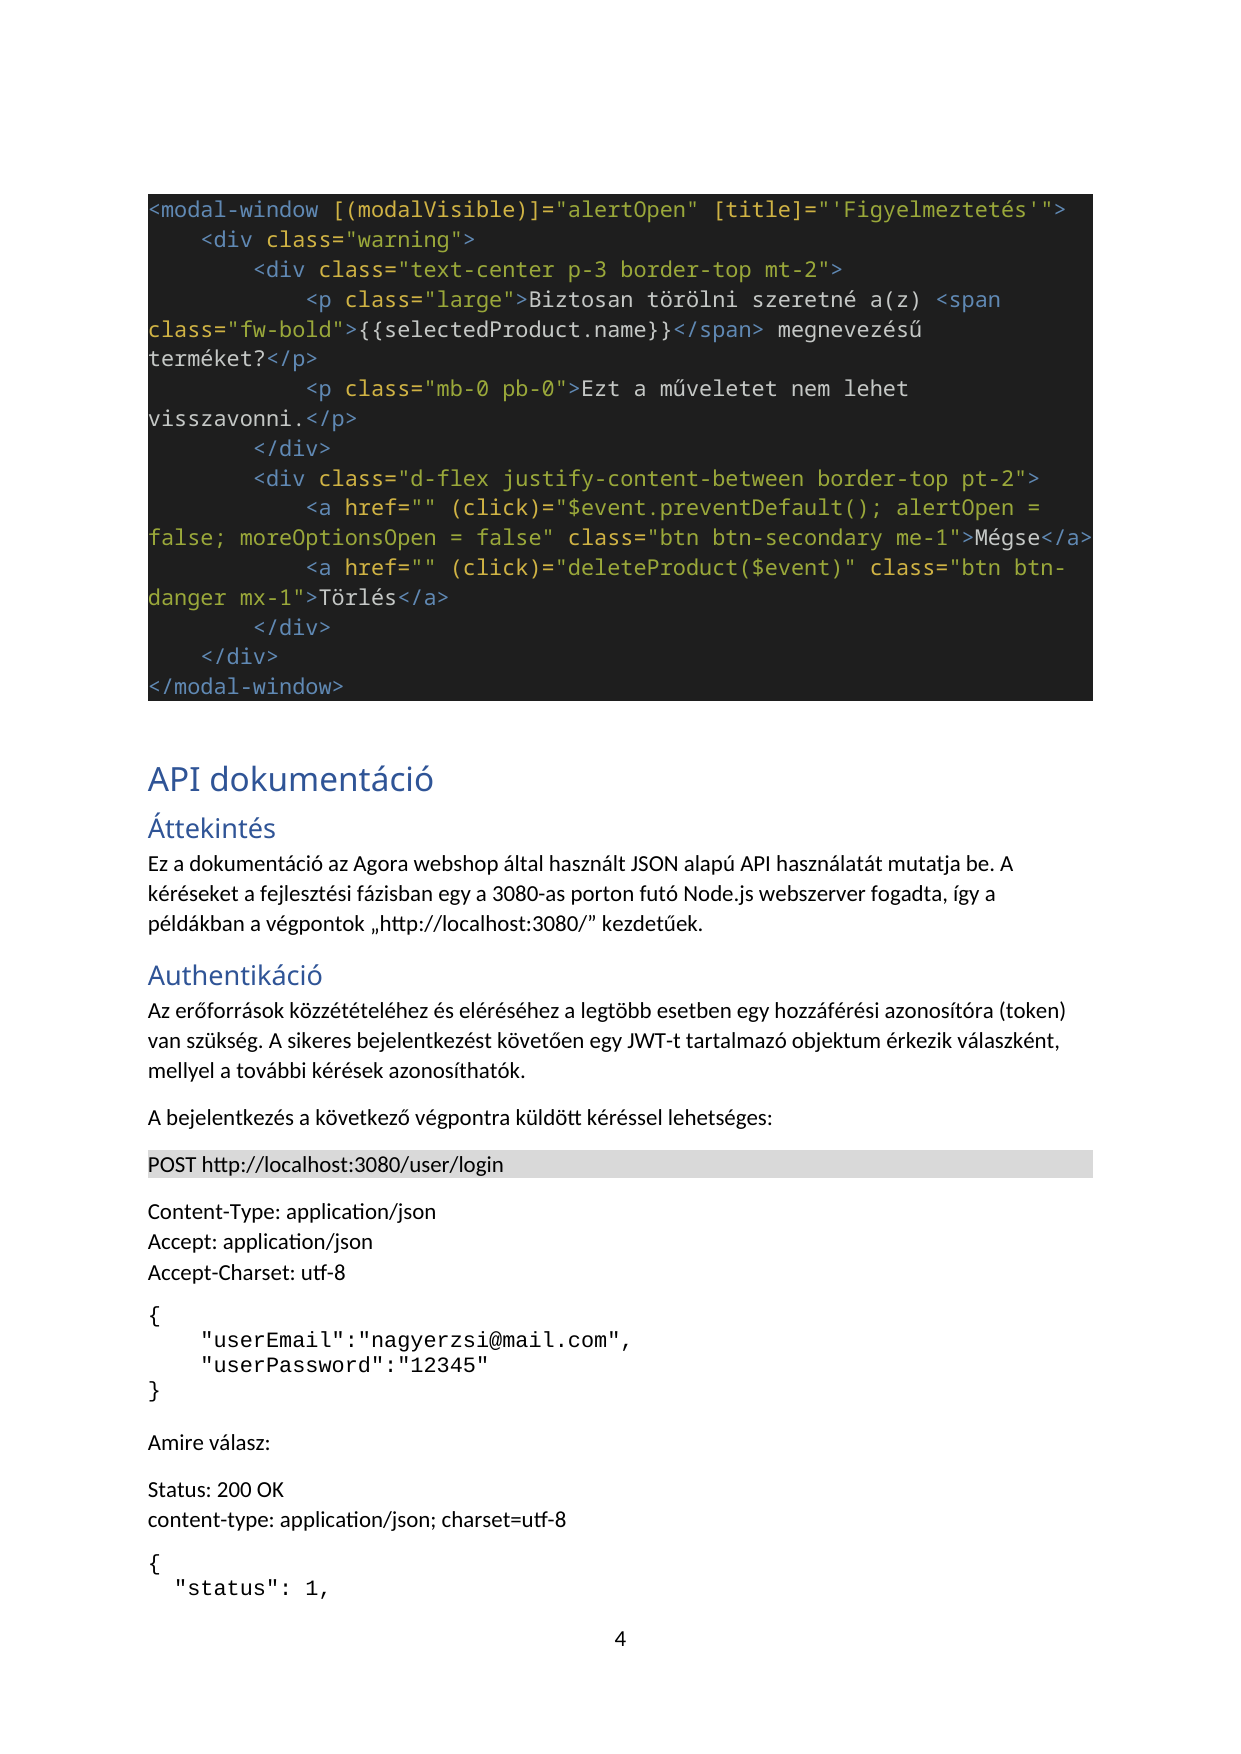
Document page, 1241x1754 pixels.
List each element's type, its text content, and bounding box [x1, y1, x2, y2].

text <div class="text-center p-3 border-top mt-2"> [148, 254, 1093, 284]
text <p class="large">Biztosan törölni szeretné a(z) <span class="fw-bold">{{selectedProduct.name}}</span> megnevezésű terméket?</p> [148, 284, 1093, 373]
text Status: 200 OK content-type: application/json; charset=utf-8 [148, 1475, 1093, 1533]
text "userPassword":"12345" [148, 1354, 1093, 1379]
text Ez a dokumentáció az Agora webshop által használt JSON alapú API használatát mutatja be. A kéréseket a fejlesztési fázisban egy a 3080-as porton futó Node.js webszerver fogadta, így a példákban a végpontok „http://localhost:3080/” kezdetűek. [148, 849, 1093, 937]
text <div class="warning"> [148, 224, 1093, 254]
text } [148, 1379, 1093, 1404]
subtitle API dokumentáció [148, 756, 1093, 802]
text Amire válasz: [148, 1428, 1093, 1456]
text Content-Type: application/json Accept: application/json Accept-Charset: utf-8 [148, 1197, 1093, 1286]
text </div> [148, 641, 1093, 671]
text "userEmail":"nagyerzsi@mail.com", [148, 1329, 1093, 1354]
text </div> [148, 433, 1093, 463]
text Az erőforrások közzétételéhez és eléréséhez a legtöbb esetben egy hozzáférési azonosítóra (token) van szükség. A sikeres bejelentkezést követően egy JWT-t tartalmazó objektum érkezik válaszként, mellyel a további kérések azonosíthatók. [148, 996, 1093, 1084]
text <modal-window [(modalVisible)]="alertOpen" [title]="'Figyelmeztetés'"> [148, 194, 1093, 224]
text { [148, 1552, 1093, 1577]
subtitle Authentikáció [148, 956, 1093, 993]
text </modal-window> [148, 671, 1093, 701]
text A bejelentkezés a következő végpontra küldött kéréssel lehetséges: [148, 1103, 1093, 1131]
text <div class="d-flex justify-content-between border-top pt-2"> [148, 463, 1093, 492]
text POST http://localhost:3080/user/login [148, 1150, 1093, 1178]
text <a href="" (click)="$event.preventDefault(); alertOpen = false; moreOptionsOpen = false" class="btn btn-secondary me-1">Mégse</a> [148, 492, 1093, 552]
text { [148, 1304, 1093, 1329]
subtitle Áttekintés [148, 809, 1093, 846]
text <a href="" (click)="deleteProduct($event)" class="btn btn-danger mx-1">Törlés</a> [148, 552, 1093, 612]
text <p class="mb-0 pb-0">Ezt a műveletet nem lehet visszavonni.</p> [148, 373, 1093, 433]
text "status": 1, [148, 1577, 1093, 1602]
text </div> [148, 612, 1093, 641]
